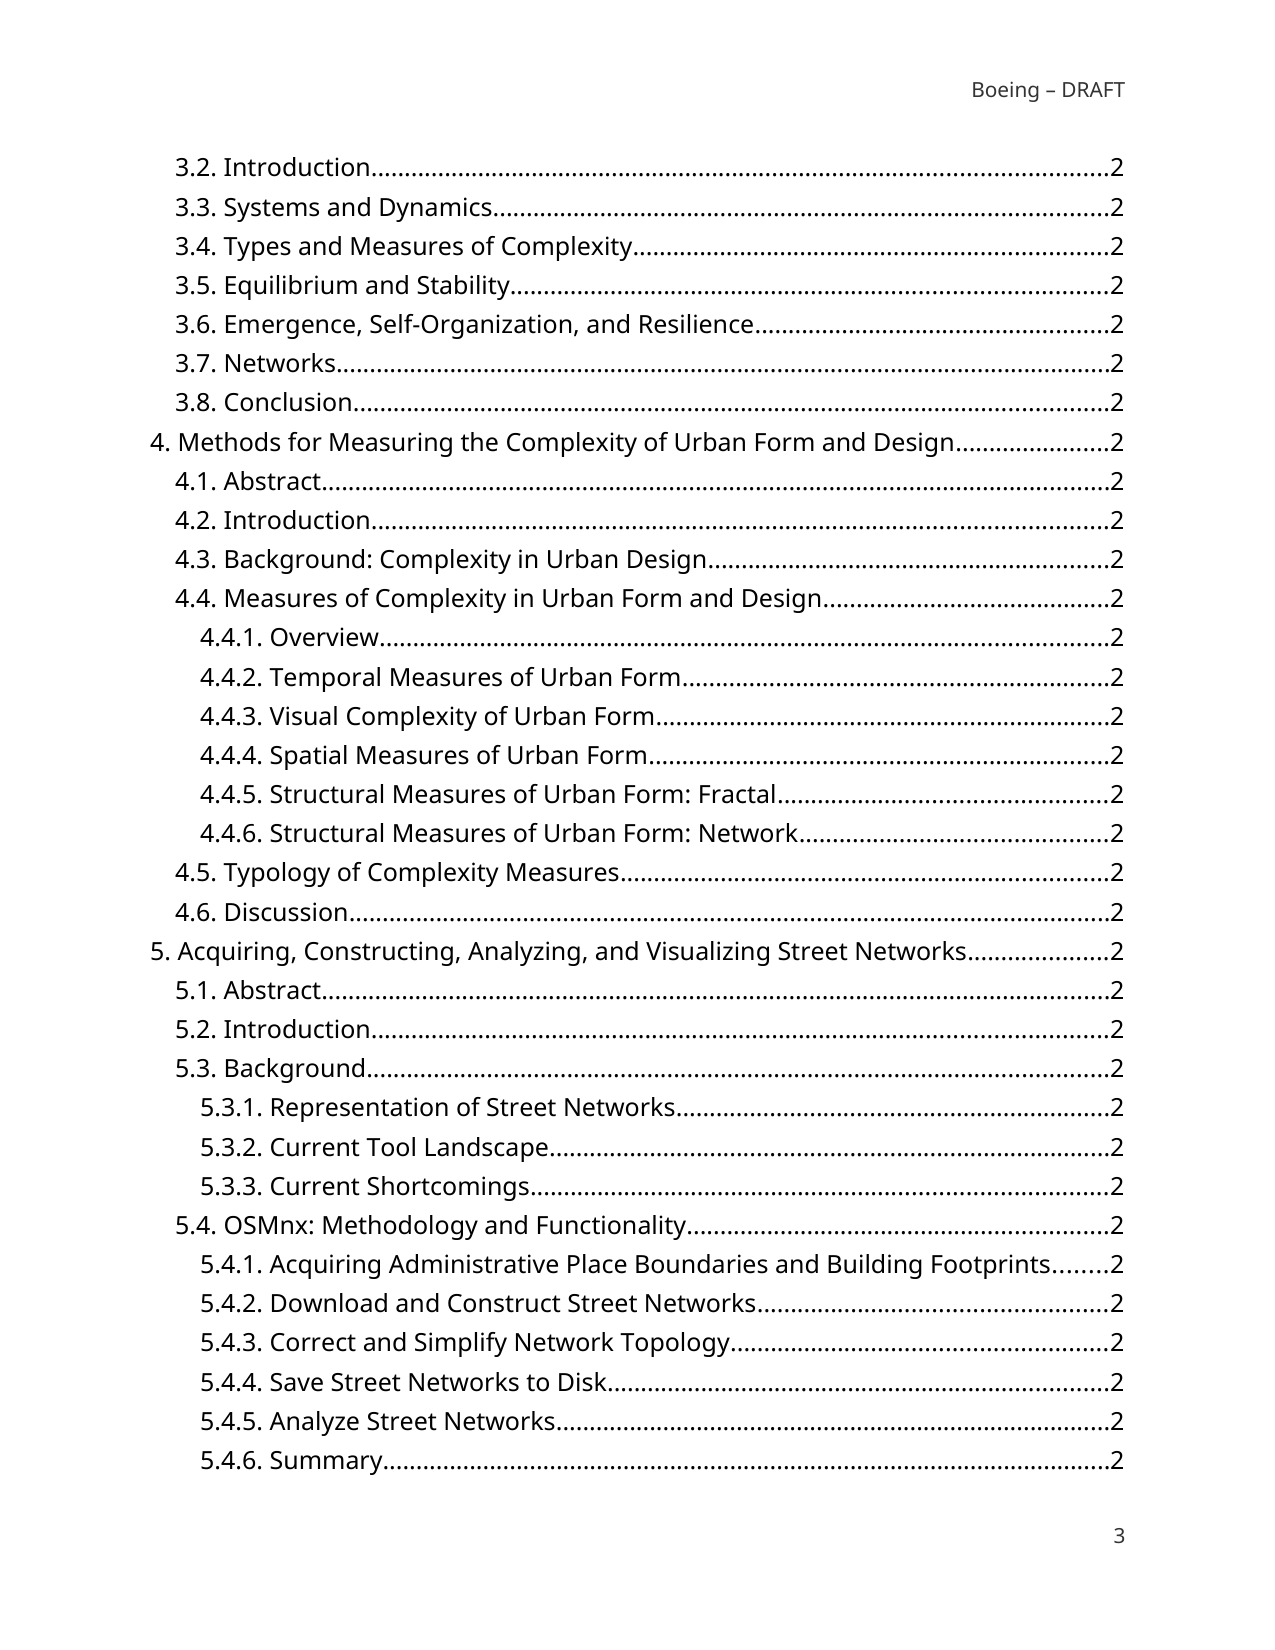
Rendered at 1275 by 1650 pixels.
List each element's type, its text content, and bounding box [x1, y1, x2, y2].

text 3.6. Emergence, Self-Organization, and Resilience 2 [175, 307, 1125, 341]
text 5.3.1. Representation of Street Networks 2 [200, 1090, 1125, 1124]
text 4. Methods for Measuring the Complexity of Urban Form and Design 2 [150, 424, 1125, 458]
text 3.2. Introduction 2 [175, 150, 1125, 184]
text 5.4.5. Analyze Street Networks 2 [200, 1403, 1125, 1437]
text 3.4. Types and Measures of Complexity 2 [175, 228, 1125, 262]
text 4.3. Background: Complexity in Urban Design 2 [175, 542, 1125, 576]
text 5.4.1. Acquiring Administrative Place Boundaries and Building Footprints 2 [200, 1247, 1125, 1281]
text 5.4.6. Summary 2 [200, 1442, 1125, 1477]
text 5.1. Abstract 2 [175, 972, 1125, 1007]
text 4.4.5. Structural Measures of Urban Form: Fractal 2 [200, 777, 1125, 811]
text 5.4.2. Download and Construct Street Networks 2 [200, 1286, 1125, 1320]
text 5.3. Background 2 [175, 1051, 1125, 1085]
text 4.6. Discussion 2 [175, 894, 1125, 928]
text 4.2. Introduction 2 [175, 502, 1125, 537]
text 3.5. Equilibrium and Stability 2 [175, 267, 1125, 302]
text 5. Acquiring, Constructing, Analyzing, and Visualizing Street Networks 2 [150, 933, 1125, 967]
text 4.4. Measures of Complexity in Urban Form and Design 2 [175, 581, 1125, 615]
text 4.4.1. Overview 2 [200, 620, 1125, 654]
text 4.4.4. Spatial Measures of Urban Form 2 [200, 737, 1125, 772]
text 5.4.4. Save Street Networks to Disk 2 [200, 1364, 1125, 1398]
text 5.4.3. Correct and Simplify Network Topology 2 [200, 1325, 1125, 1359]
text 5.2. Introduction 2 [175, 1012, 1125, 1046]
text 3.7. Networks 2 [175, 346, 1125, 380]
text 4.4.3. Visual Complexity of Urban Form 2 [200, 698, 1125, 732]
text 5.3.3. Current Shortcomings 2 [200, 1168, 1125, 1202]
text 4.5. Typology of Complexity Measures 2 [175, 855, 1125, 889]
text 4.1. Abstract 2 [175, 463, 1125, 497]
text 5.4. OSMnx: Methodology and Functionality 2 [175, 1207, 1125, 1242]
text 5.3.2. Current Tool Landscape 2 [200, 1129, 1125, 1163]
text 3.3. Systems and Dynamics 2 [175, 189, 1125, 223]
text 4.4.6. Structural Measures of Urban Form: Network 2 [200, 816, 1125, 850]
text 3.8. Conclusion 2 [175, 385, 1125, 419]
text 4.4.2. Temporal Measures of Urban Form 2 [200, 659, 1125, 693]
